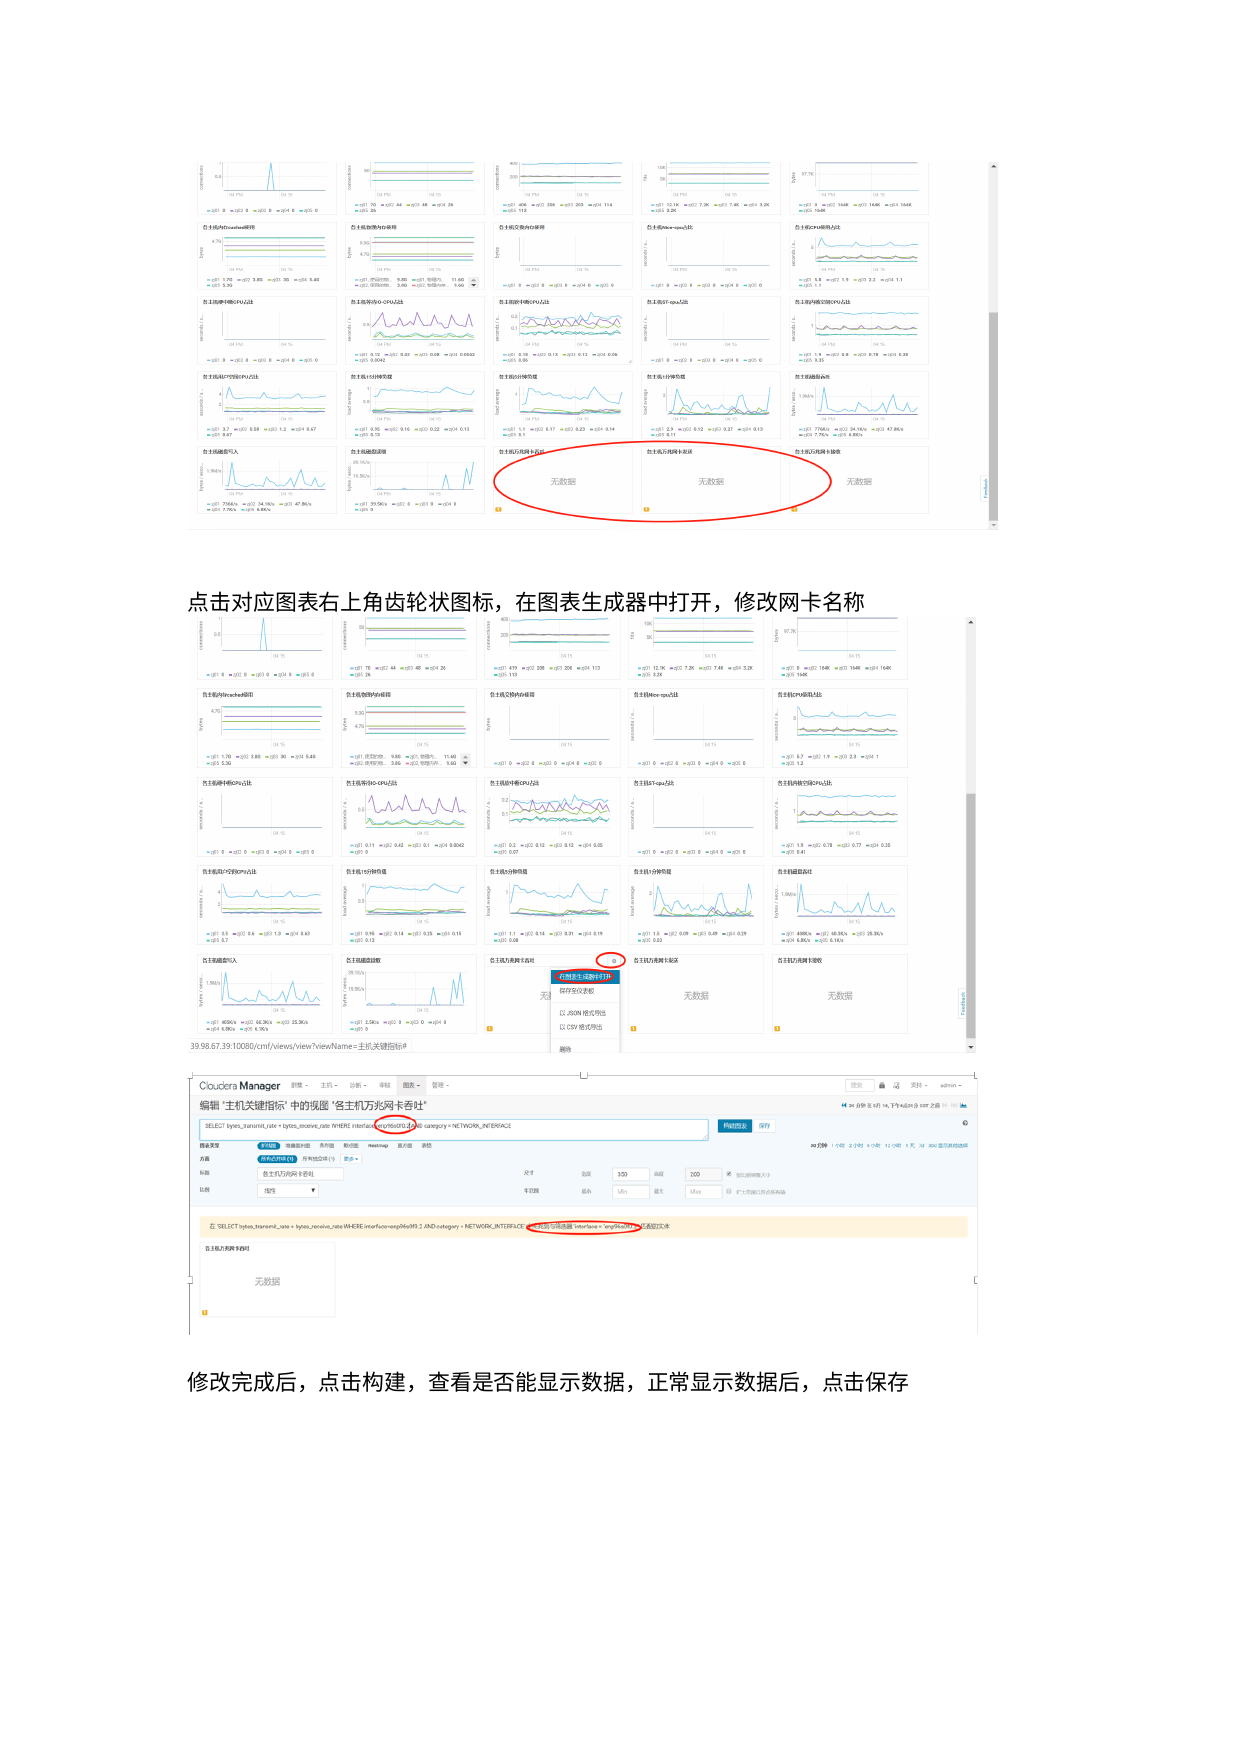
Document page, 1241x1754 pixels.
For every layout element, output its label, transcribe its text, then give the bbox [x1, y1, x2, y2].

picture [187, 162, 998, 530]
picture [187, 1072, 978, 1335]
picture [187, 617, 976, 1053]
text 点击对应图表右上角齿轮状图标，在图表生成器中打开，修改网卡名称 [187, 584, 1053, 617]
text 修改完成后，点击构建，查看是否能显示数据，正常显示数据后，点击保存 [187, 1364, 1053, 1397]
